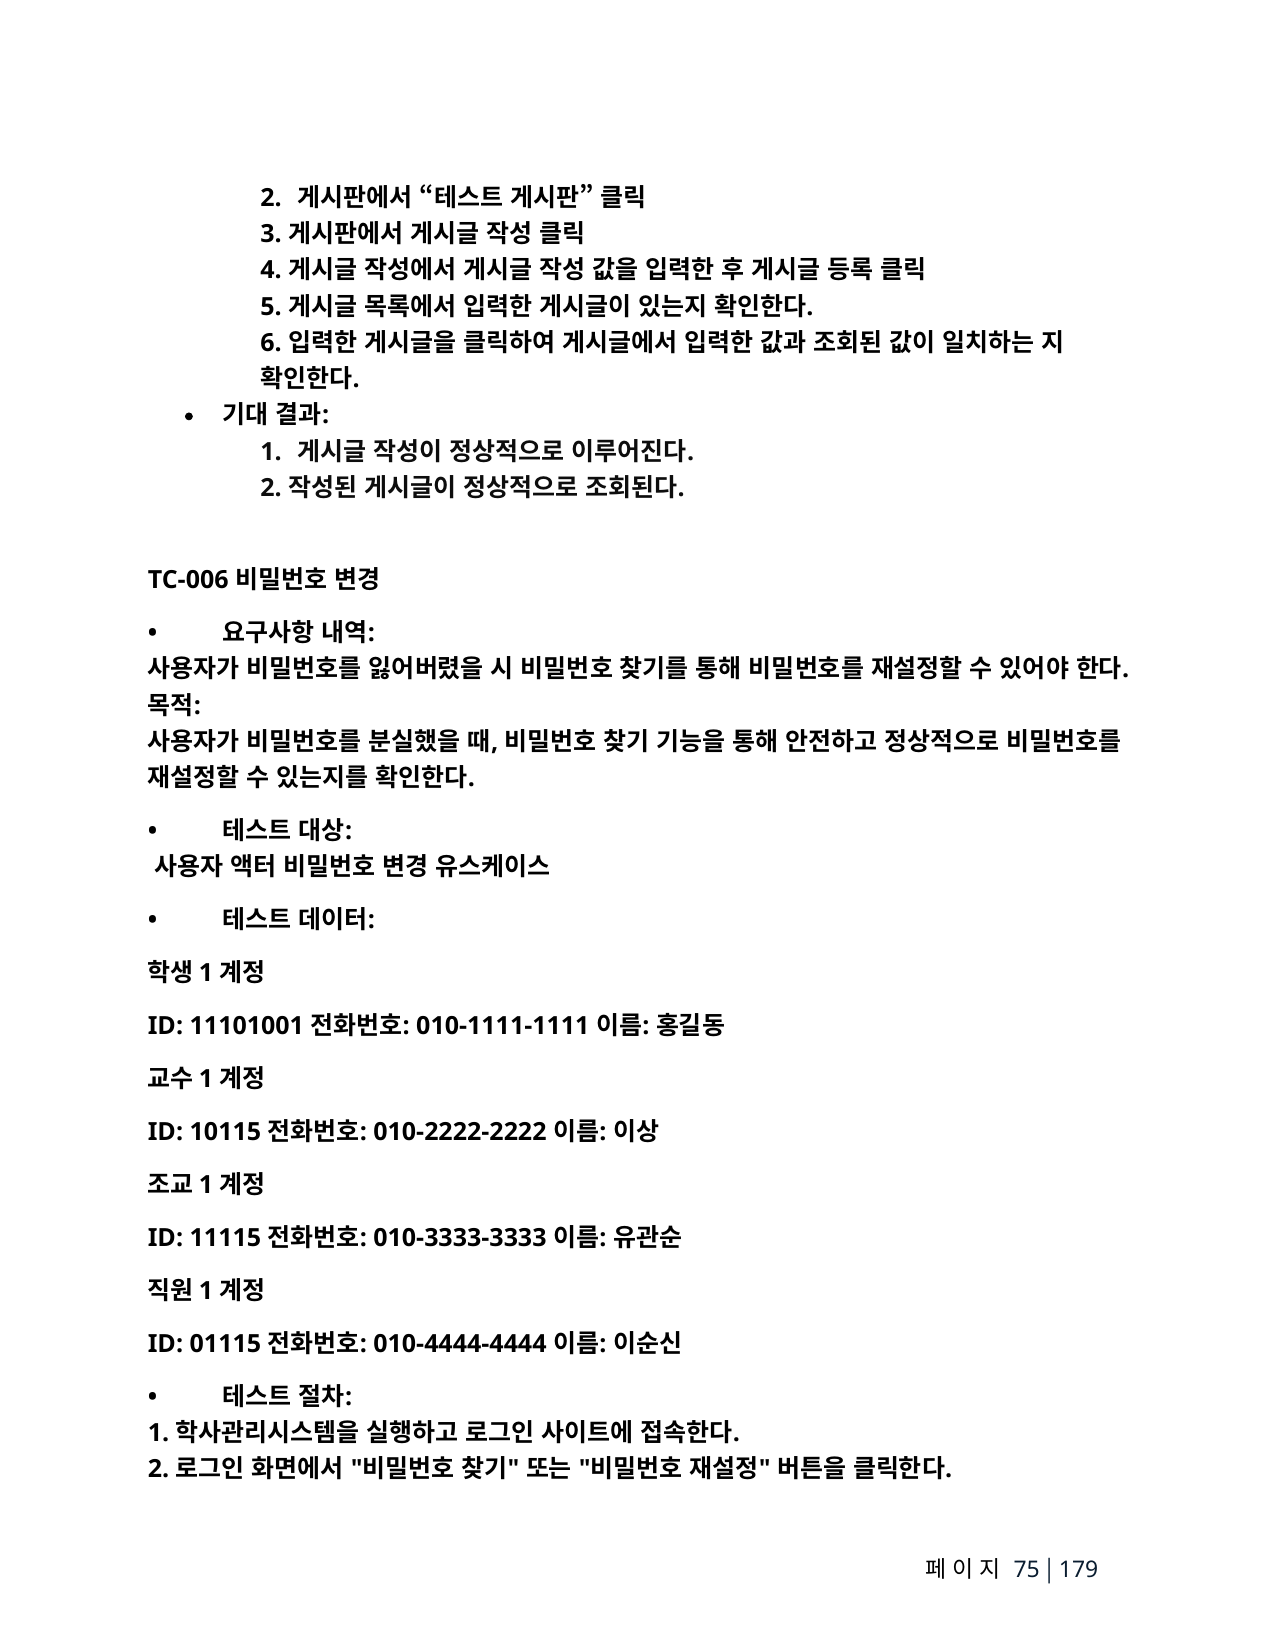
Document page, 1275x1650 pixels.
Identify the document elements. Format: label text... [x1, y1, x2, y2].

text 교수1 계정 [148, 1058, 1125, 1095]
text 2. 작성된 게시글이 정상적으로 조회된다. [177, 467, 1125, 503]
list 요구사항 내역: 사용자가 비밀번호를 잃어버렸을 시 비밀번호 찾기를 통해 비밀번호를 재설정할 수 있어야 한다. 목적: 사용자가 비밀번호를 분실했을 때, 비밀번호 찾기 기능을 통해 안전하고 정상적으로 비밀번호를 재설정할 수 있는지를 확인한다. [148, 613, 1125, 794]
text ID: 11115 전화번호: 010-3333-3333 이름: 유관순 [148, 1217, 1125, 1253]
list 게시글 작성이 정상적으로 이루어진다. [260, 431, 1125, 467]
text TC-006 비밀번호 변경 [148, 560, 1125, 596]
text 4. 게시글 작성에서 게시글 작성 값을 입력한 후 게시글 등록 클릭 [260, 250, 1125, 286]
text 조교1 계정 [148, 1164, 1125, 1201]
list 기대 결과: [185, 395, 1125, 431]
text 6. 입력한 게시글을 클릭하여 게시글에서 입력한 값과 조회된 값이 일치하는 지 확인한다. [260, 322, 1125, 395]
list 테스트 데이터: [148, 900, 1125, 936]
text 5. 게시글 목록에서 입력한 게시글이 있는지 확인한다. [260, 286, 1125, 322]
text 직원1 계정 [148, 1270, 1125, 1306]
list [148, 1376, 1125, 1485]
text 3. 게시판에서 게시글 작성 클릭 [260, 213, 1125, 250]
text 학생1 계정 [148, 953, 1125, 989]
text ID: 11101001 전화번호: 010-1111-1111 이름: 홍길동 [148, 1006, 1125, 1042]
list 테스트 대상: 사용자 액터 비밀번호 변경 유스케이스 [148, 811, 1125, 883]
text ID: 01115 전화번호: 010-4444-4444 이름: 이순신 [148, 1323, 1125, 1359]
text ID: 10115 전화번호: 010-2222-2222 이름: 이상 [148, 1111, 1125, 1148]
list 게시판에서 “테스트 게시판” 클릭 [260, 177, 1125, 213]
